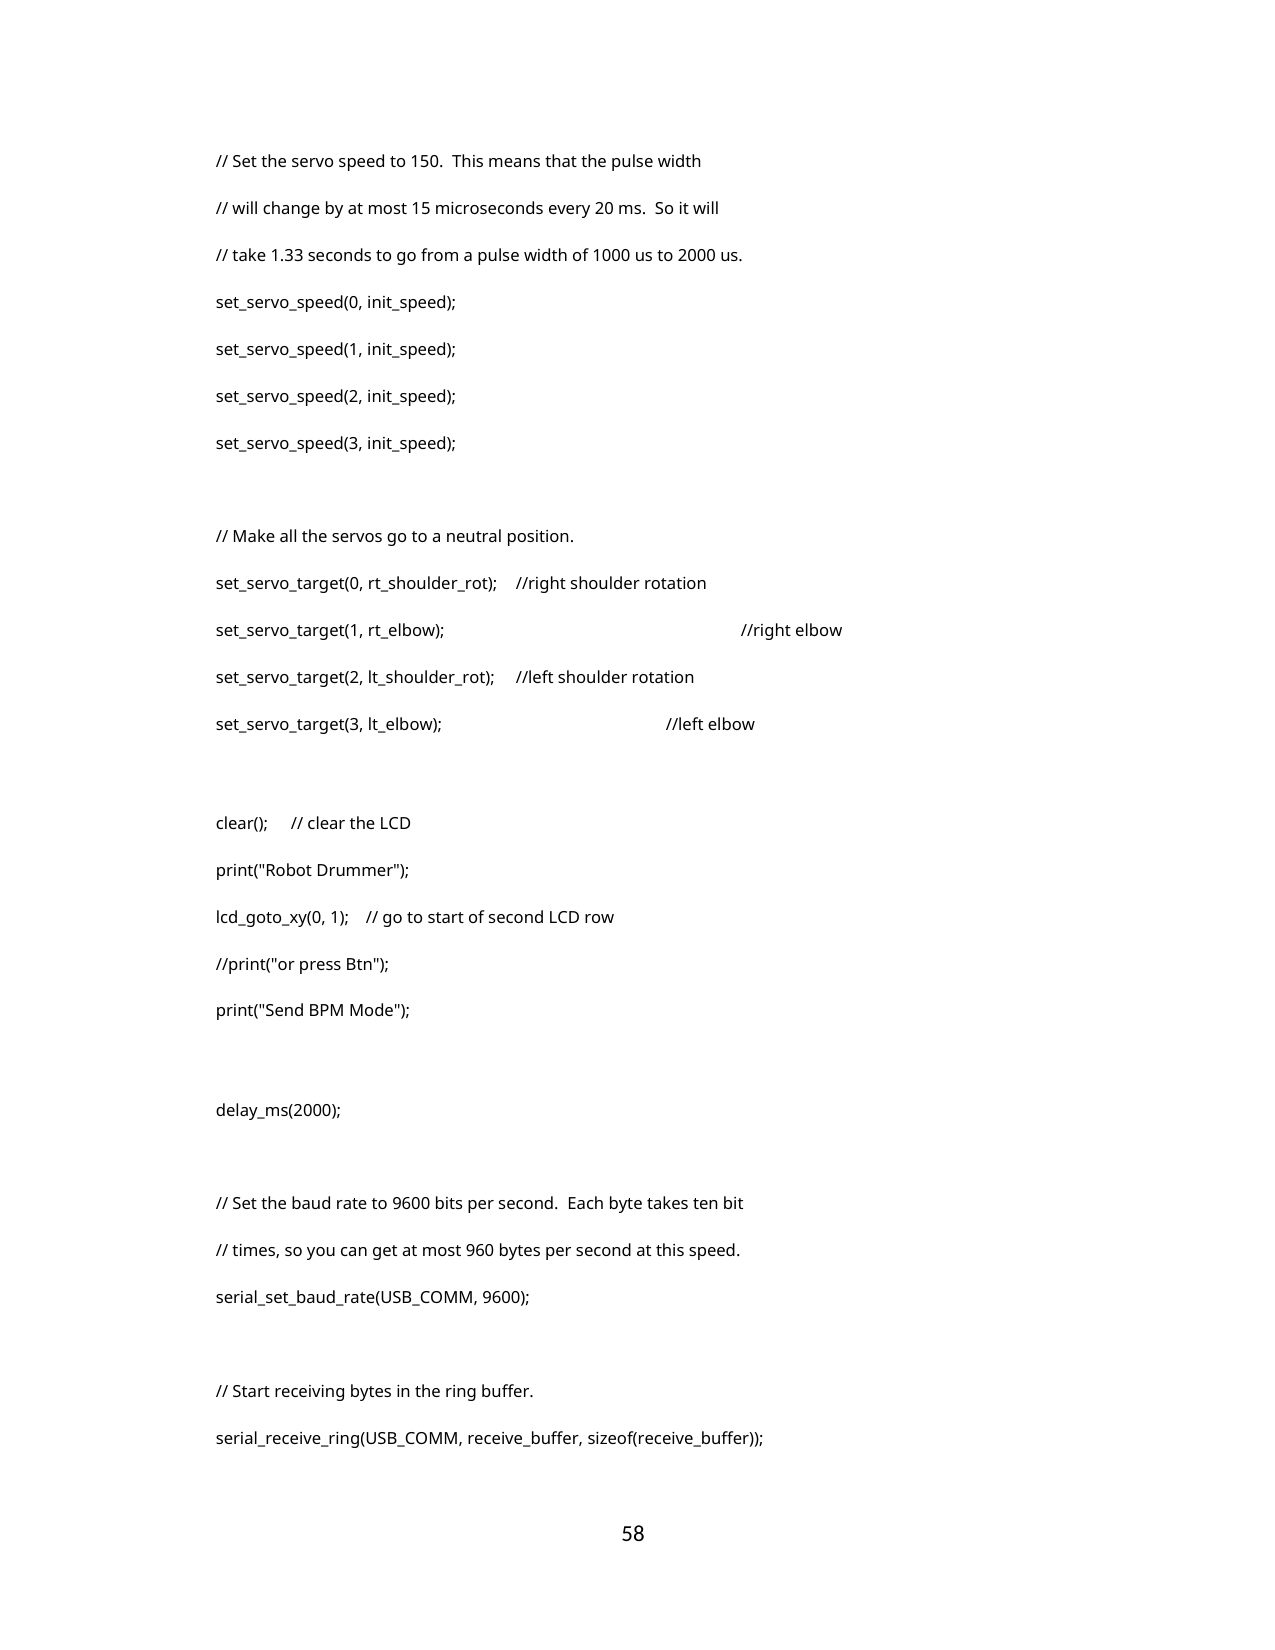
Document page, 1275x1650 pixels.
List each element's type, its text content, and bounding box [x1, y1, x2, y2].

text set_servo_speed(3, init_speed); [141, 431, 1125, 454]
text serial_set_baud_rate(USB_COMM, 9600); [141, 1286, 1125, 1308]
text set_servo_speed(2, init_speed); [141, 384, 1125, 407]
text // Start receiving bytes in the ring buffer. [141, 1379, 1125, 1402]
text // Set the baud rate to 9600 bits per second. Each byte takes ten bit [141, 1192, 1125, 1214]
text set_servo_target(1, rt_elbow); //right elbow [141, 619, 1125, 641]
text // times, so you can get at most 960 bytes per second at this speed. [141, 1239, 1125, 1261]
text delay_ms(2000); [141, 1098, 1125, 1121]
text // will change by at most 15 microseconds every 20 ms. So it will [141, 197, 1125, 219]
text // Make all the servos go to a neutral position. [141, 525, 1125, 548]
text clear(); // clear the LCD [141, 812, 1125, 834]
text lcd_goto_xy(0, 1); // go to start of second LCD row [141, 905, 1125, 928]
text print("Robot Drummer"); [141, 858, 1125, 881]
text print("Send BPM Mode"); [141, 999, 1125, 1022]
text // Set the servo speed to 150. This means that the pulse width [141, 150, 1125, 173]
text serial_receive_ring(USB_COMM, receive_buffer, sizeof(receive_buffer)); [141, 1426, 1125, 1449]
text // take 1.33 seconds to go from a pulse width of 1000 us to 2000 us. [141, 244, 1125, 266]
text set_servo_speed(1, init_speed); [141, 337, 1125, 360]
text set_servo_speed(0, init_speed); [141, 291, 1125, 313]
text set_servo_target(3, lt_elbow); //left elbow [141, 712, 1125, 735]
text set_servo_target(0, rt_shoulder_rot); //right shoulder rotation [141, 572, 1125, 594]
text //print("or press Btn"); [141, 952, 1125, 975]
text set_servo_target(2, lt_shoulder_rot); //left shoulder rotation [141, 666, 1125, 688]
